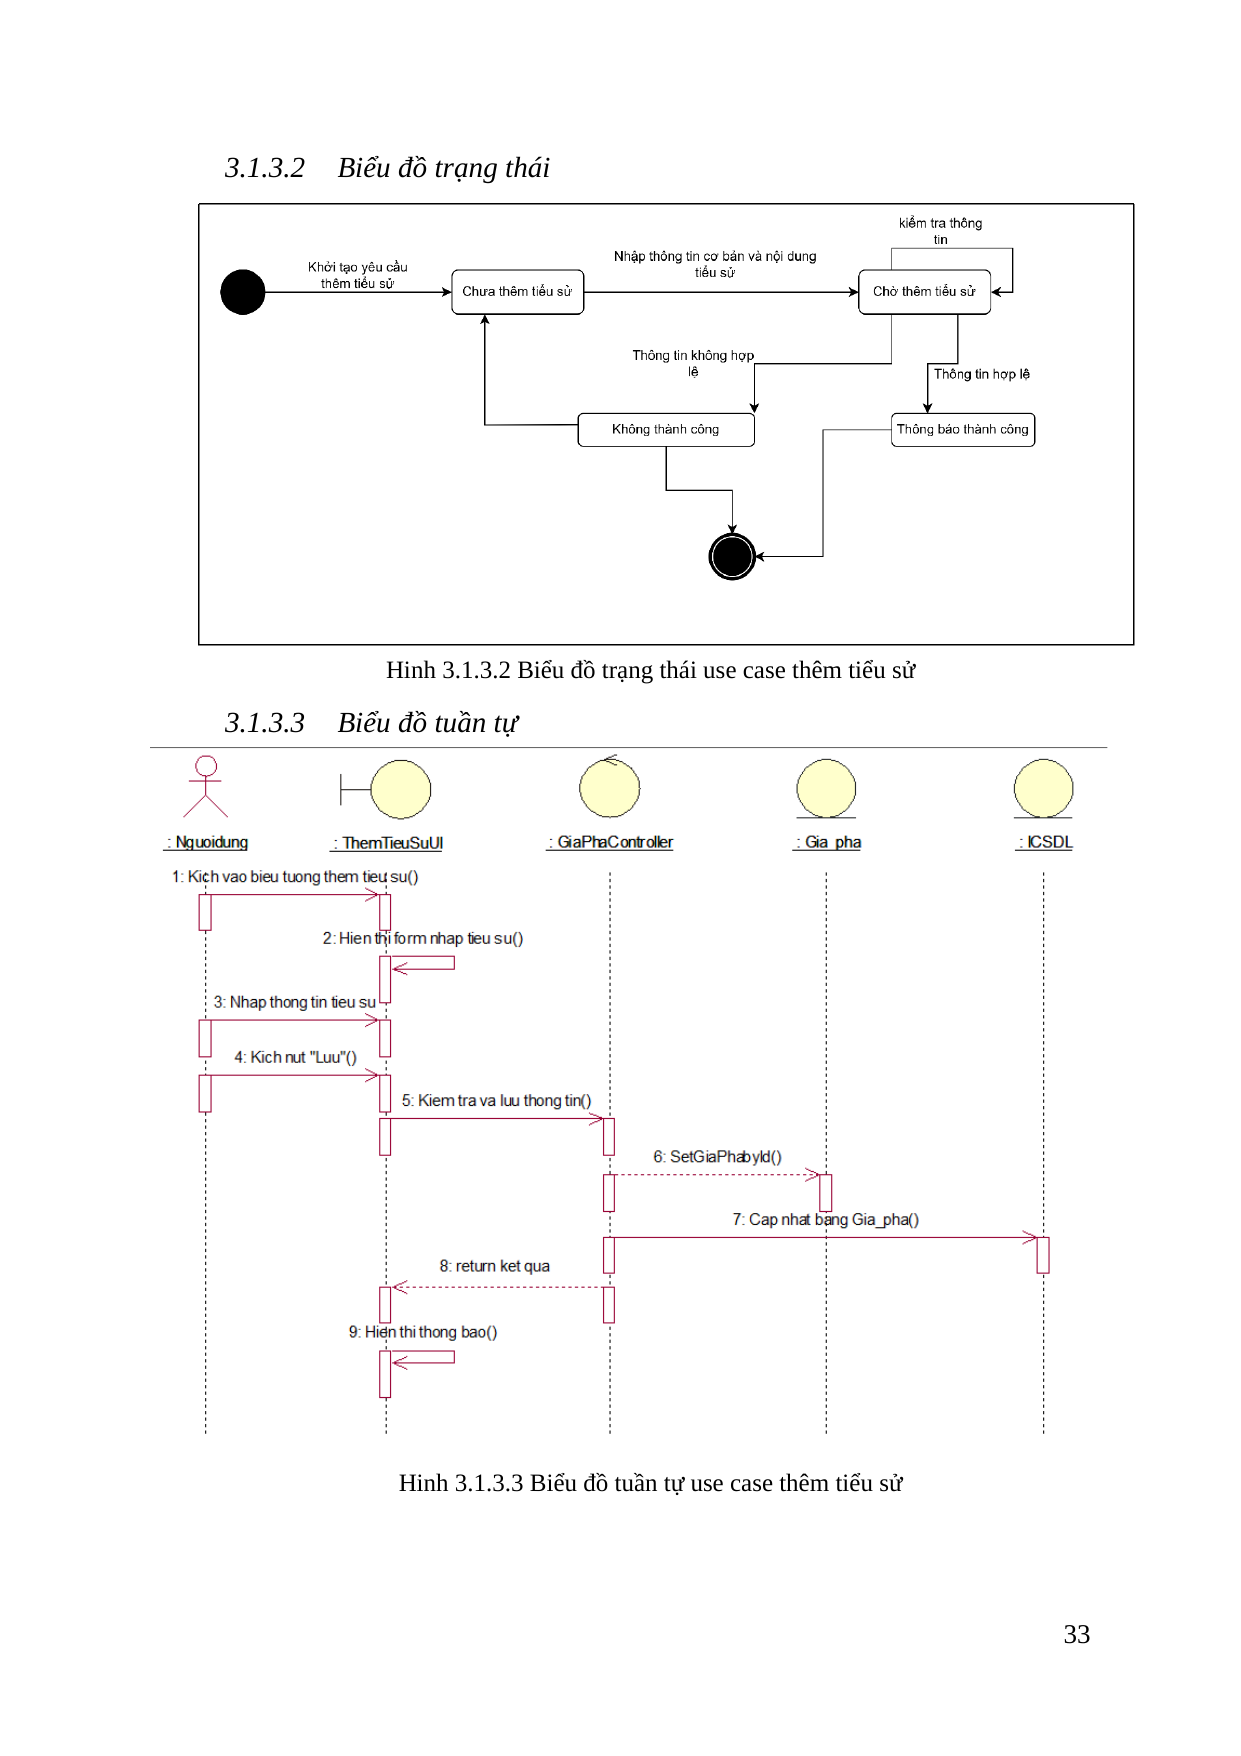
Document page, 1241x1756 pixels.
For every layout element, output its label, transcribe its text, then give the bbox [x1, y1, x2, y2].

text Hinh 3.1.3.3 Biểu đồ tuần tự use case thêm tiểu sử [179, 1468, 1090, 1497]
picture [150, 747, 1108, 1463]
picture [187, 192, 1145, 656]
subtitle Biểu đồ trạng thái [225, 150, 1090, 183]
text Hinh 3.1.3.2 Biểu đồ trạng thái use case thêm tiểu sử [179, 655, 1090, 684]
subtitle Biểu đồ tuần tự [225, 705, 1090, 738]
